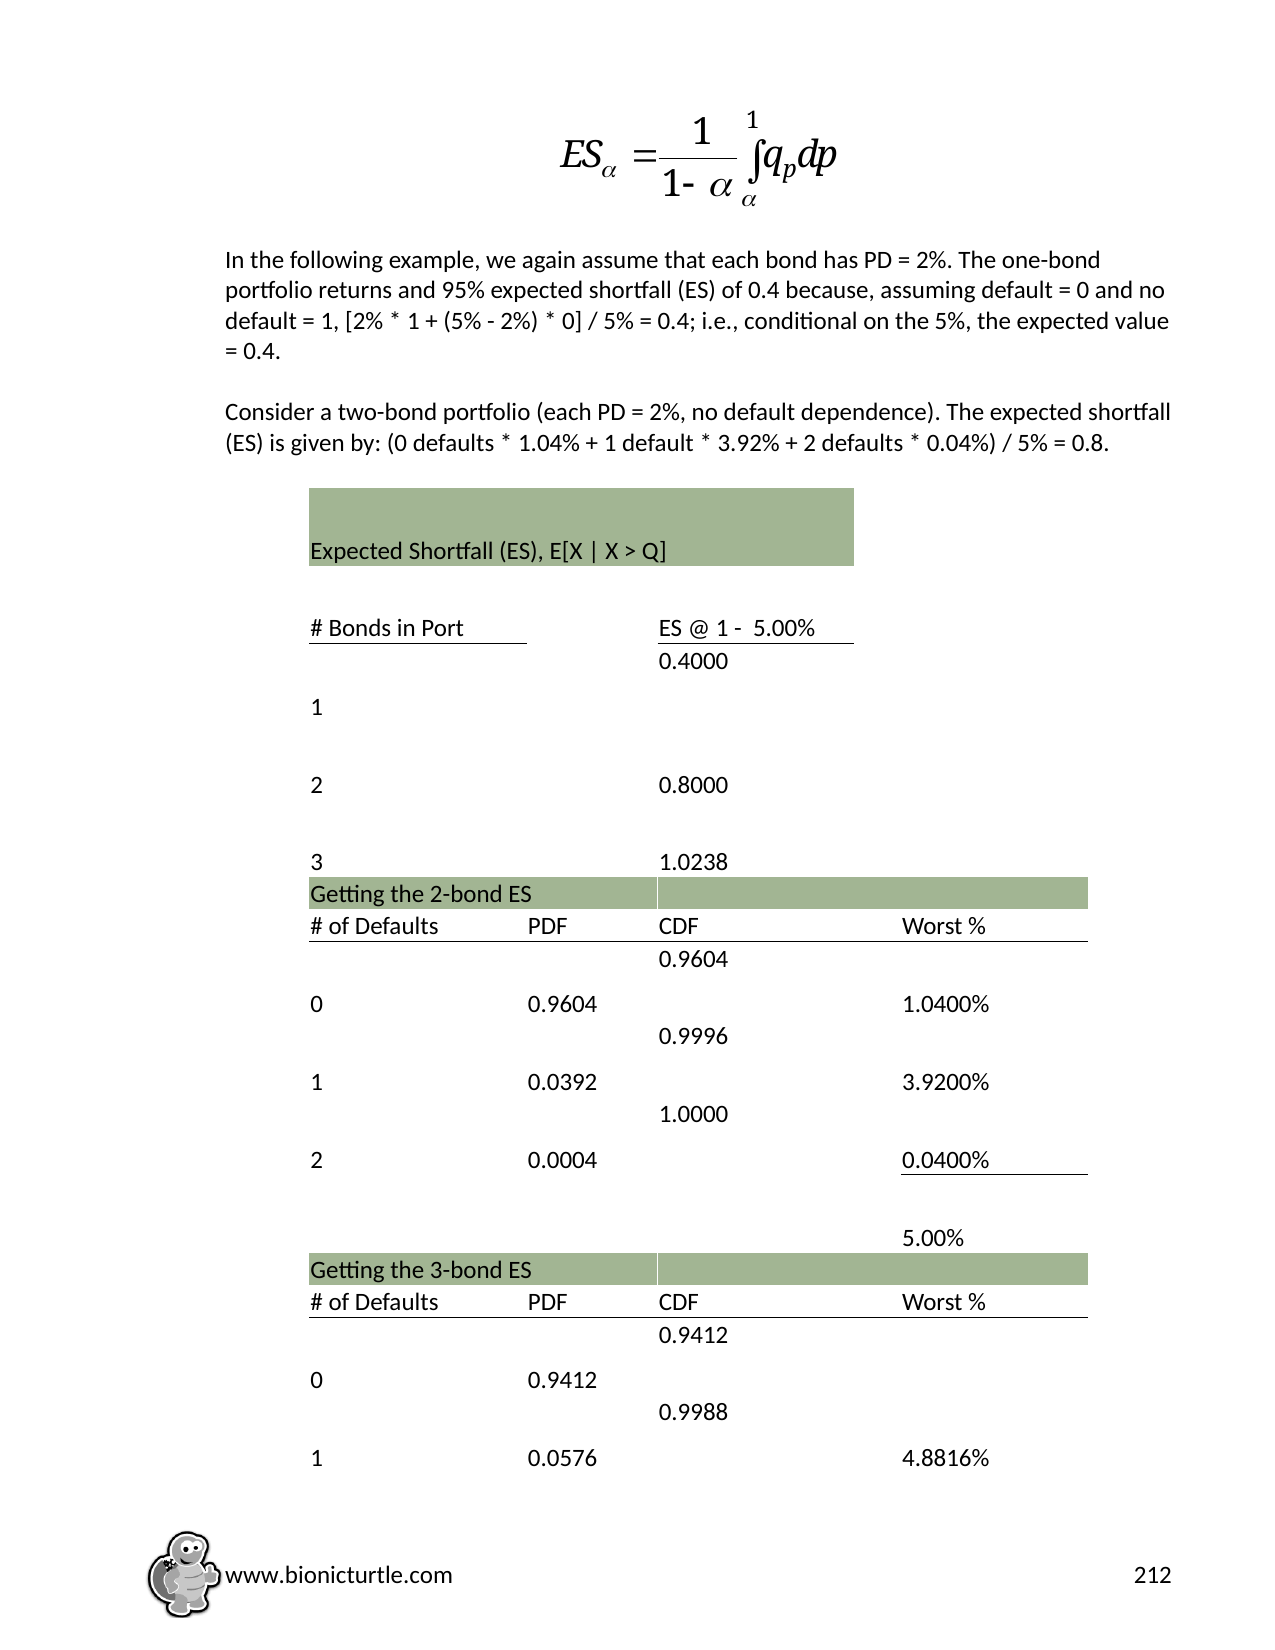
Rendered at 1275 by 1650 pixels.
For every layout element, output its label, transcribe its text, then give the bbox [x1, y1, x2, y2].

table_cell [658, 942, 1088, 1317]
text In the following example, we again assume that each bond has PD = 2%. The one-bond portfolio returns and 95% expected shortfall (ES) of 0.4 because, assuming default = 0 and no default = 1, [2% * 1 + (5% - 2%) * 0] / 5% = 0.4; i.e., conditional on the 5%, the expected value = 0.4. [225, 244, 1172, 366]
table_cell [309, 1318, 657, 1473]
text Consider a two-bond portfolio (each PD = 2%, no default dependence). The expected shortfall (ES) is given by: (0 defaults * 1.04% + 1 default * 3.92% + 2 defaults * 0.04%) / 5% = 0.8. [225, 396, 1172, 457]
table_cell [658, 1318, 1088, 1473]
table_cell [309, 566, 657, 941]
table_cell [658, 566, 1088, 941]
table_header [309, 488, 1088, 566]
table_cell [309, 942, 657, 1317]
